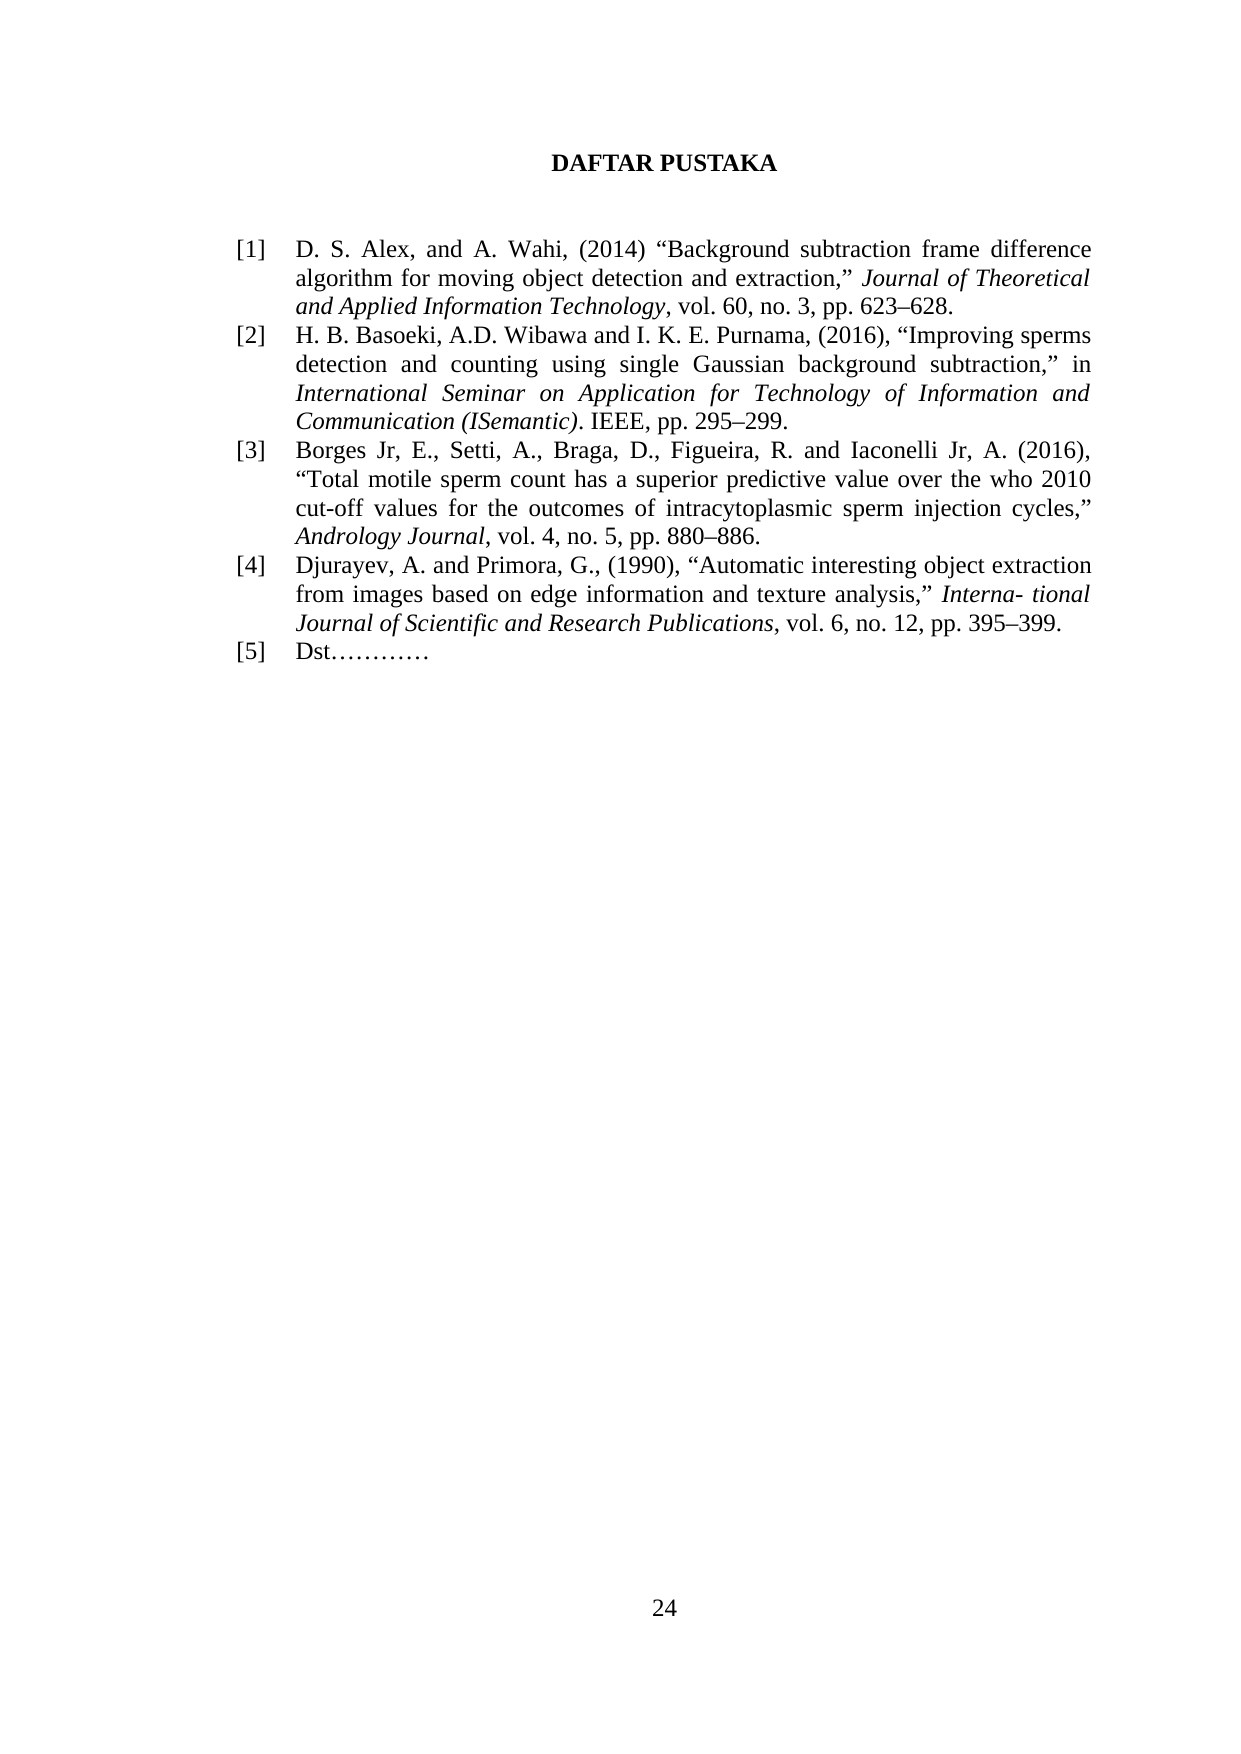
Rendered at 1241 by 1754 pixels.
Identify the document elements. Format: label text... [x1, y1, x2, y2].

list Borges Jr, E., Setti, A., Braga, D., Figueira, R. and Iaconelli Jr, A. (2016), “Total motile sperm count has a superior predictive value over the who 2010 cut-off values for the outcomes of intracytoplasmic sperm injection cycles,” Andrology Journal, vol. 4, no. 5, pp. 880–886. [236, 435, 1092, 550]
list Dst………… [236, 636, 1092, 665]
list D. S. Alex, and A. Wahi, (2014) “Background subtraction frame difference algorithm for moving object detection and extraction,” Journal of Theoretical and Applied Information Technology, vol. 60, no. 3, pp. 623–628. [236, 234, 1092, 320]
list Djurayev, A. and Primora, G., (1990), “Automatic interesting object extraction from images based on edge information and texture analysis,” Interna- tional Journal of Scientific and Research Publications, vol. 6, no. 12, pp. 395–399. [236, 550, 1092, 636]
subtitle DAFTAR PUSTAKA [236, 148, 1092, 176]
list H. B. Basoeki, A.D. Wibawa and I. K. E. Purnama, (2016), “Improving sperms detection and counting using single Gaussian background subtraction,” in International Seminar on Application for Technology of Information and Communication (ISemantic). IEEE, pp. 295–299. [236, 320, 1092, 435]
